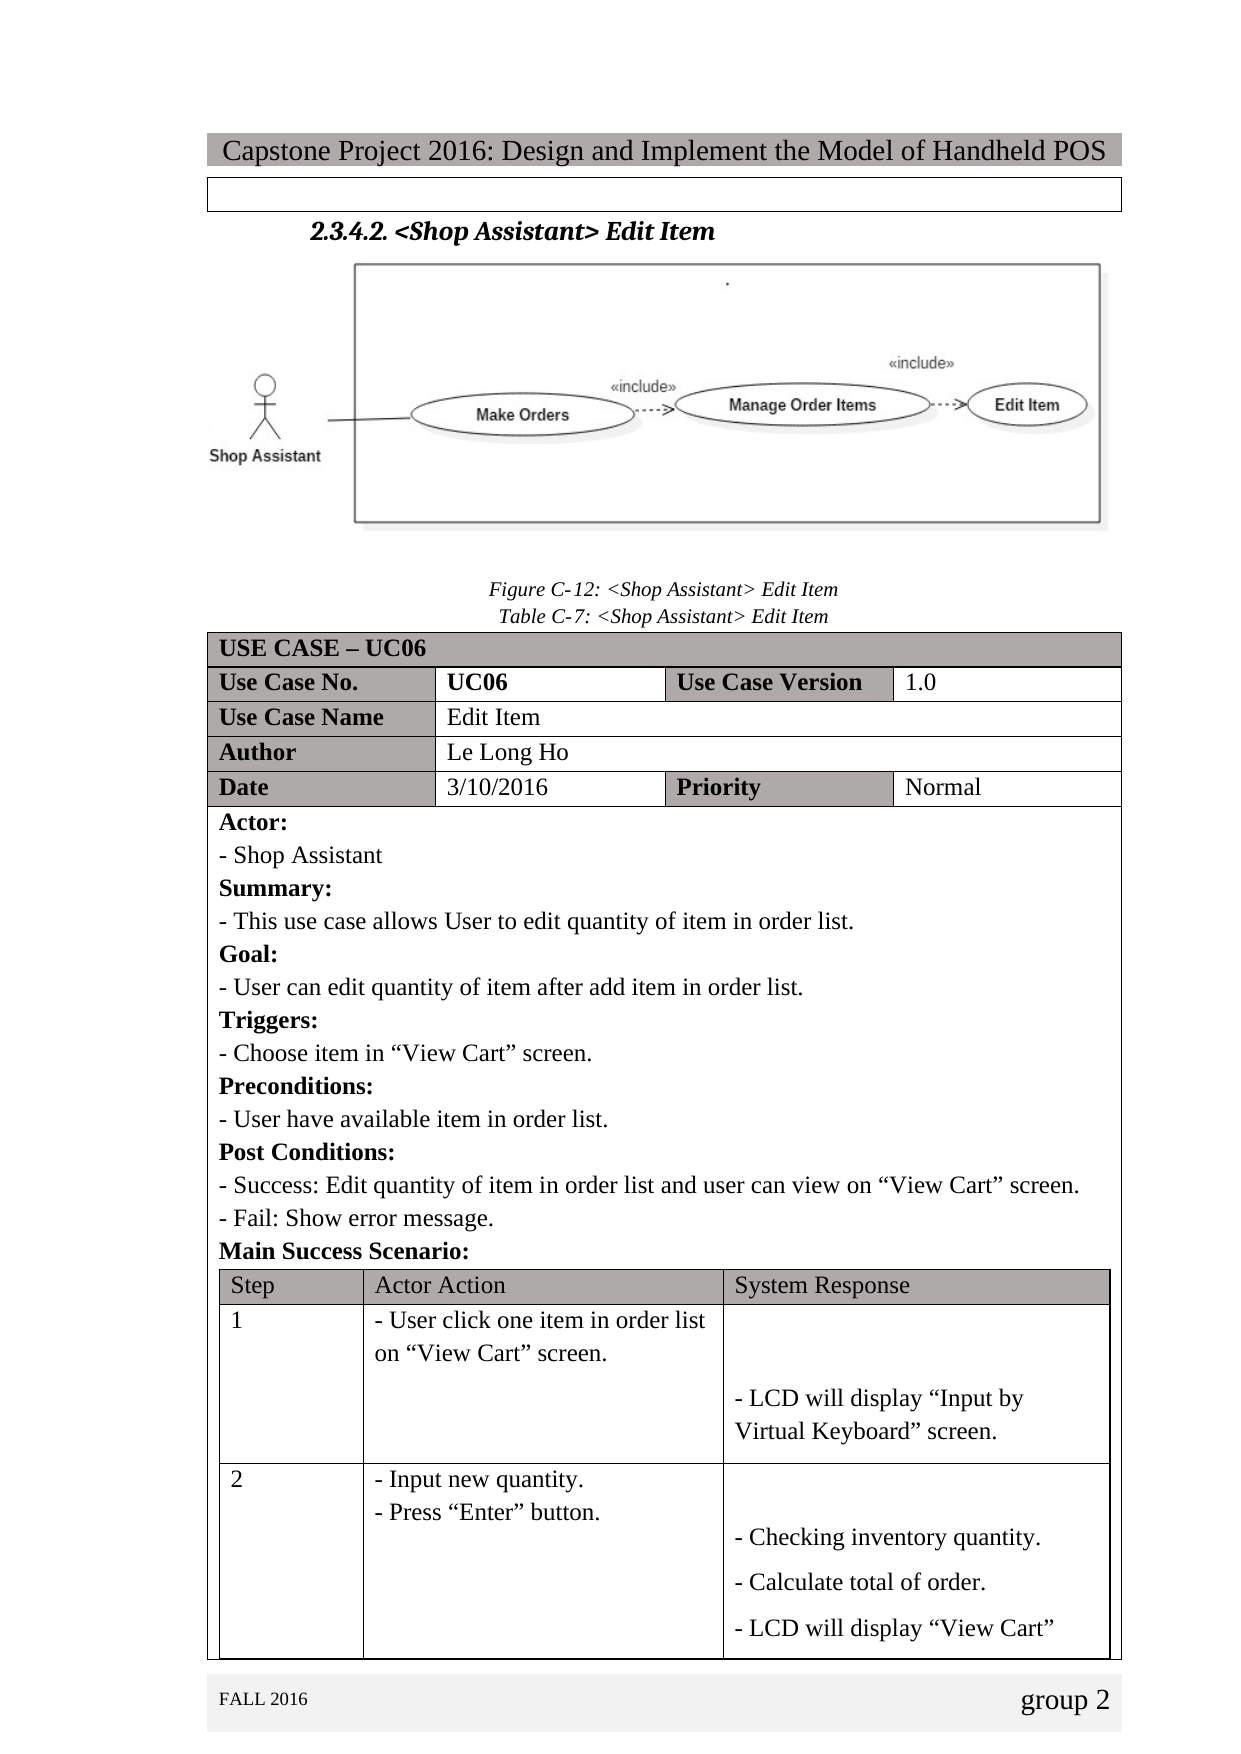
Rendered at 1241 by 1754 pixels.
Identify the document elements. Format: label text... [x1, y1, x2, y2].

text Figure C-12: <Shop Assistant> Edit Item [207, 576, 1122, 601]
table_cell UC06 [436, 668, 665, 701]
subtitle <Shop Assistant> Edit Item [207, 216, 1122, 248]
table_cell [208, 178, 1121, 211]
table_cell Normal [894, 772, 1121, 806]
table_cell Author [208, 737, 435, 771]
table_cell 1.0 [894, 668, 1121, 701]
table_cell Use Case Name [208, 702, 435, 736]
table_cell Date [208, 772, 435, 806]
table_cell Edit Item [436, 702, 1121, 736]
table_cell Use Case Version [666, 668, 893, 701]
table_header USE CASE – UC06 [208, 633, 1121, 666]
table_cell Le Long Ho [436, 737, 1121, 771]
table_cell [208, 807, 1121, 1658]
table_cell 3/10/2016 [436, 772, 665, 806]
table_cell Priority [666, 772, 893, 806]
picture [206, 252, 1147, 572]
table_cell Use Case No. [208, 668, 435, 701]
text Table C-7: <Shop Assistant> Edit Item [207, 604, 1122, 628]
